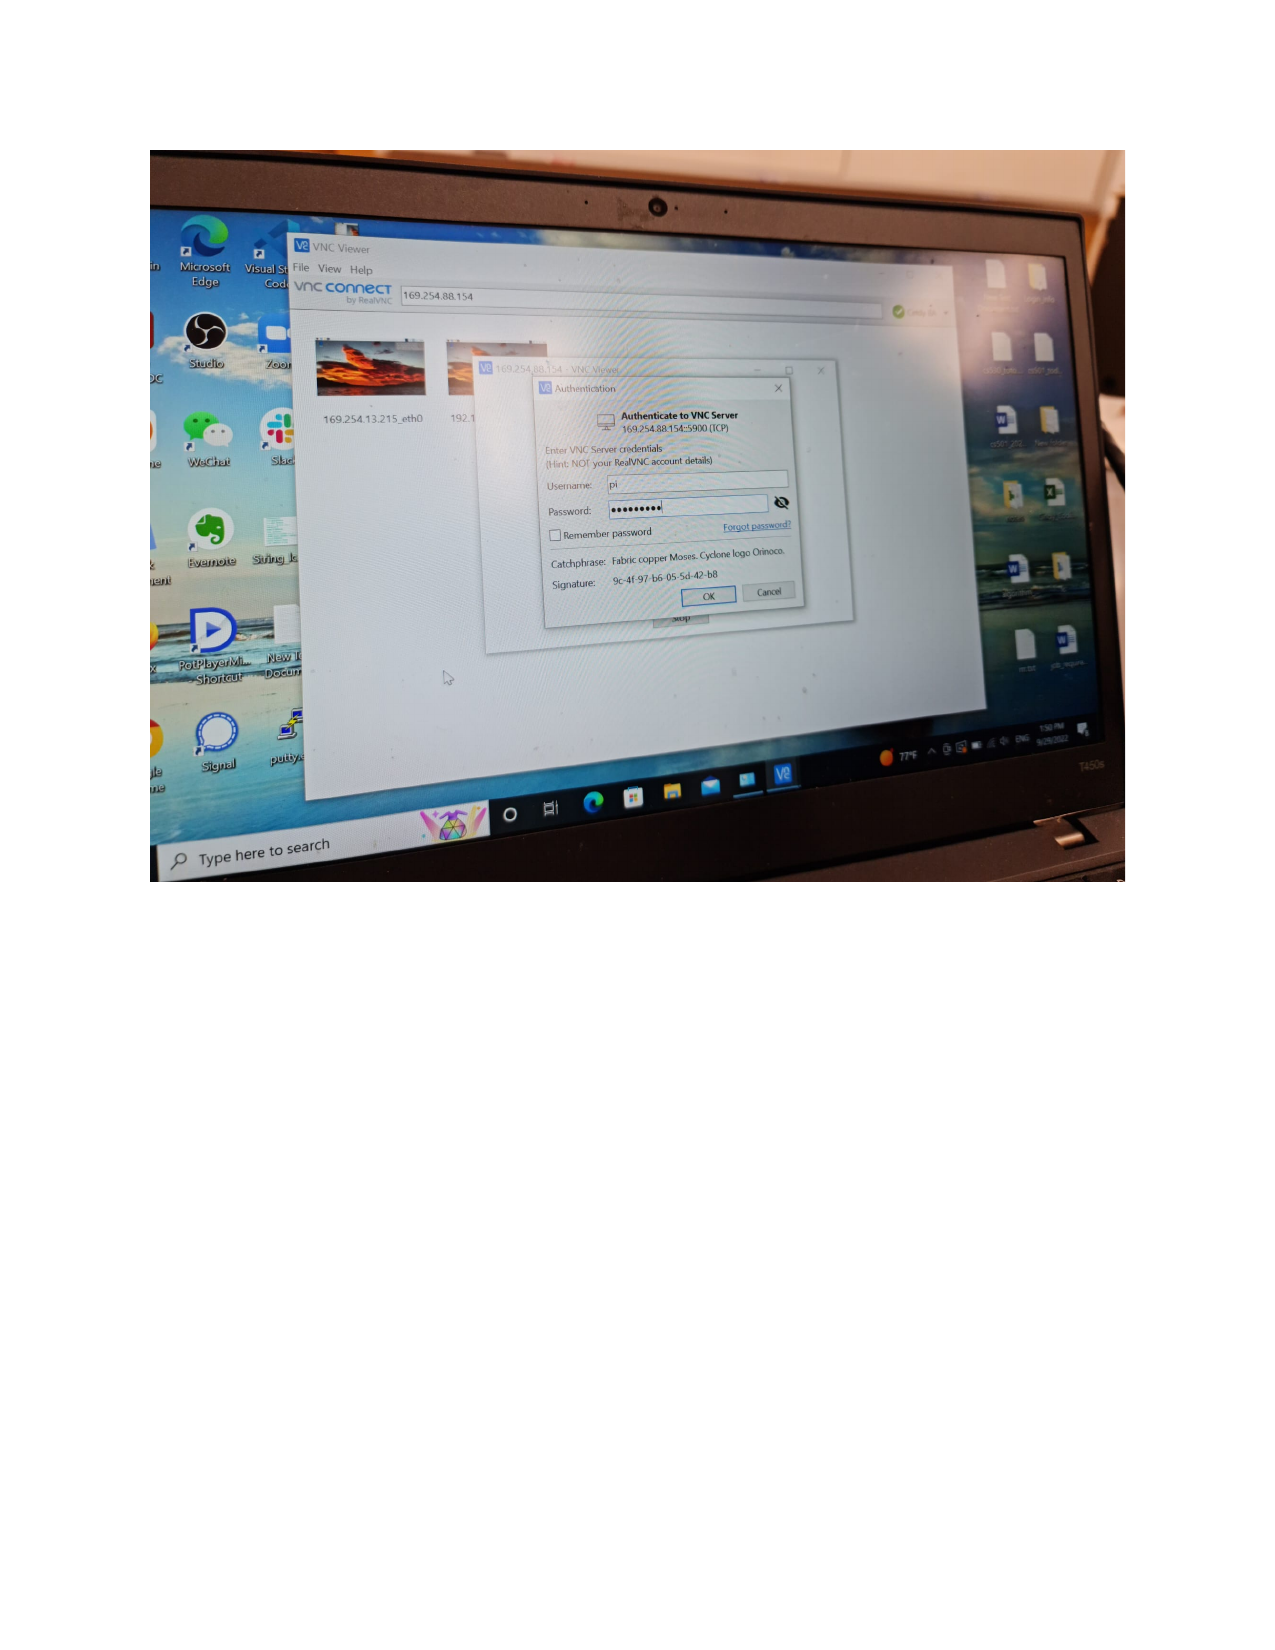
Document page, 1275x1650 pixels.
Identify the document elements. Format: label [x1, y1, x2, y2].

picture [150, 150, 1125, 882]
